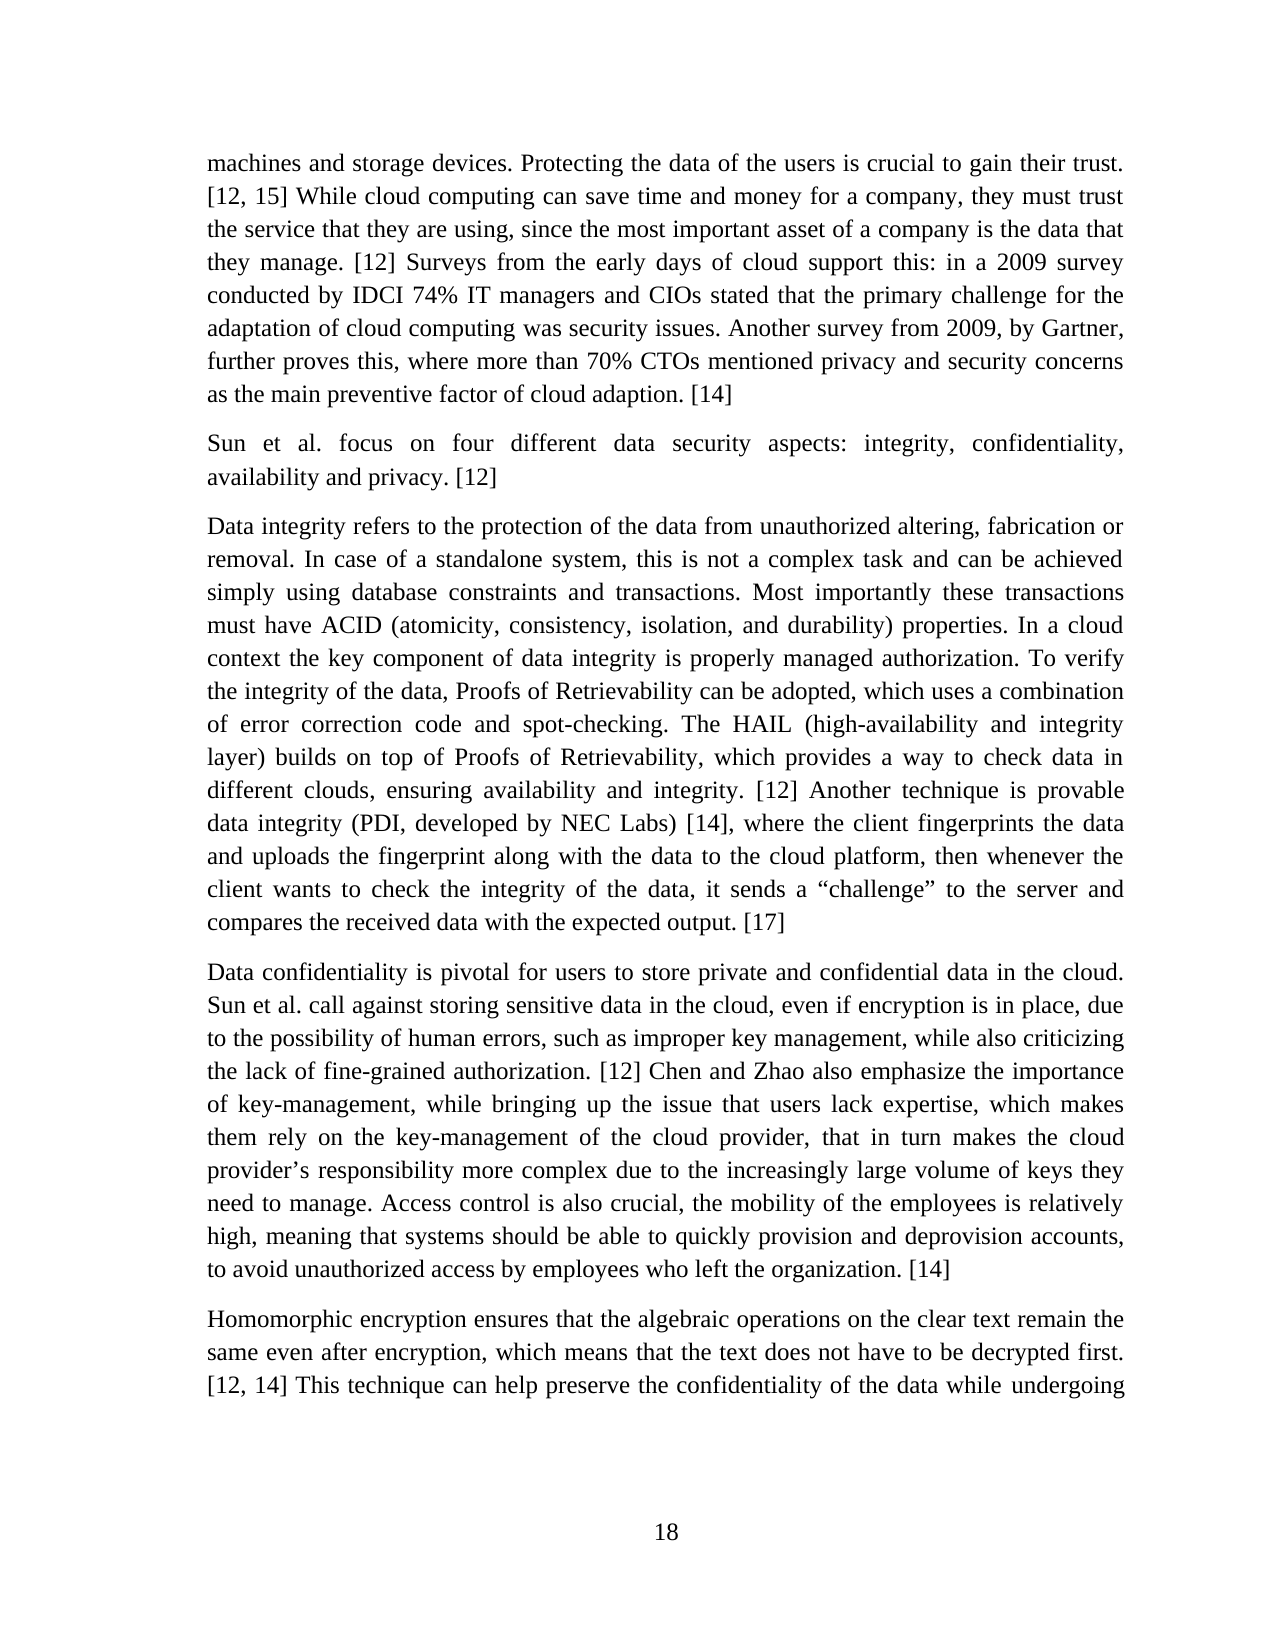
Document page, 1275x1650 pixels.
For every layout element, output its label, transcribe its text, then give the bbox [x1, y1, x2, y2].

text Sun et al. focus on four different data security aspects: integrity, confidentiality, availability and privacy. [207, 428, 1125, 490]
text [207, 1304, 1125, 1399]
text Data confidentiality is pivotal for users to store private and confidential data in the cloud. Sun et al. call against storing sensitive data in the cloud, even if encryption is in place, due to the possibility of human errors, such as improper key management, while also criticizing the lack of fine-grained authorization. Chen and Zhao also emphasize the importance of key-management, while bringing up the issue that users lack expertise, which makes them rely on the key-management of the cloud provider, that in turn makes the cloud provider’s responsibility more complex due to the increasingly large volume of keys they need to manage. Access control is also crucial, the mobility of the employees is relatively high, meaning that systems should be able to quickly provision and deprovision accounts, to avoid unauthorized access by employees who left the organization. [207, 957, 1125, 1283]
text Data integrity refers to the protection of the data from unauthorized altering, fabrication or removal. In case of a standalone system, this is not a complex task and can be achieved simply using database constraints and transactions. Most importantly these transactions must have ACID (atomicity, consistency, isolation, and durability) properties. In a cloud context the key component of data integrity is properly managed authorization. To verify the integrity of the data, Proofs of Retrievability can be adopted, which uses a combination of error correction code and spot-checking. The HAIL (high-availability and integrity layer) builds on top of Proofs of Retrievability, which provides a way to check data in different clouds, ensuring availability and integrity. Another technique is provable data integrity (PDI, developed by NEC Labs), where the client fingerprints the data and uploads the fingerprint along with the data to the cloud platform, then whenever the client wants to check the integrity of the data, it sends a “challenge” to the server and compares the received data with the expected output. [207, 511, 1125, 936]
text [207, 148, 1125, 408]
